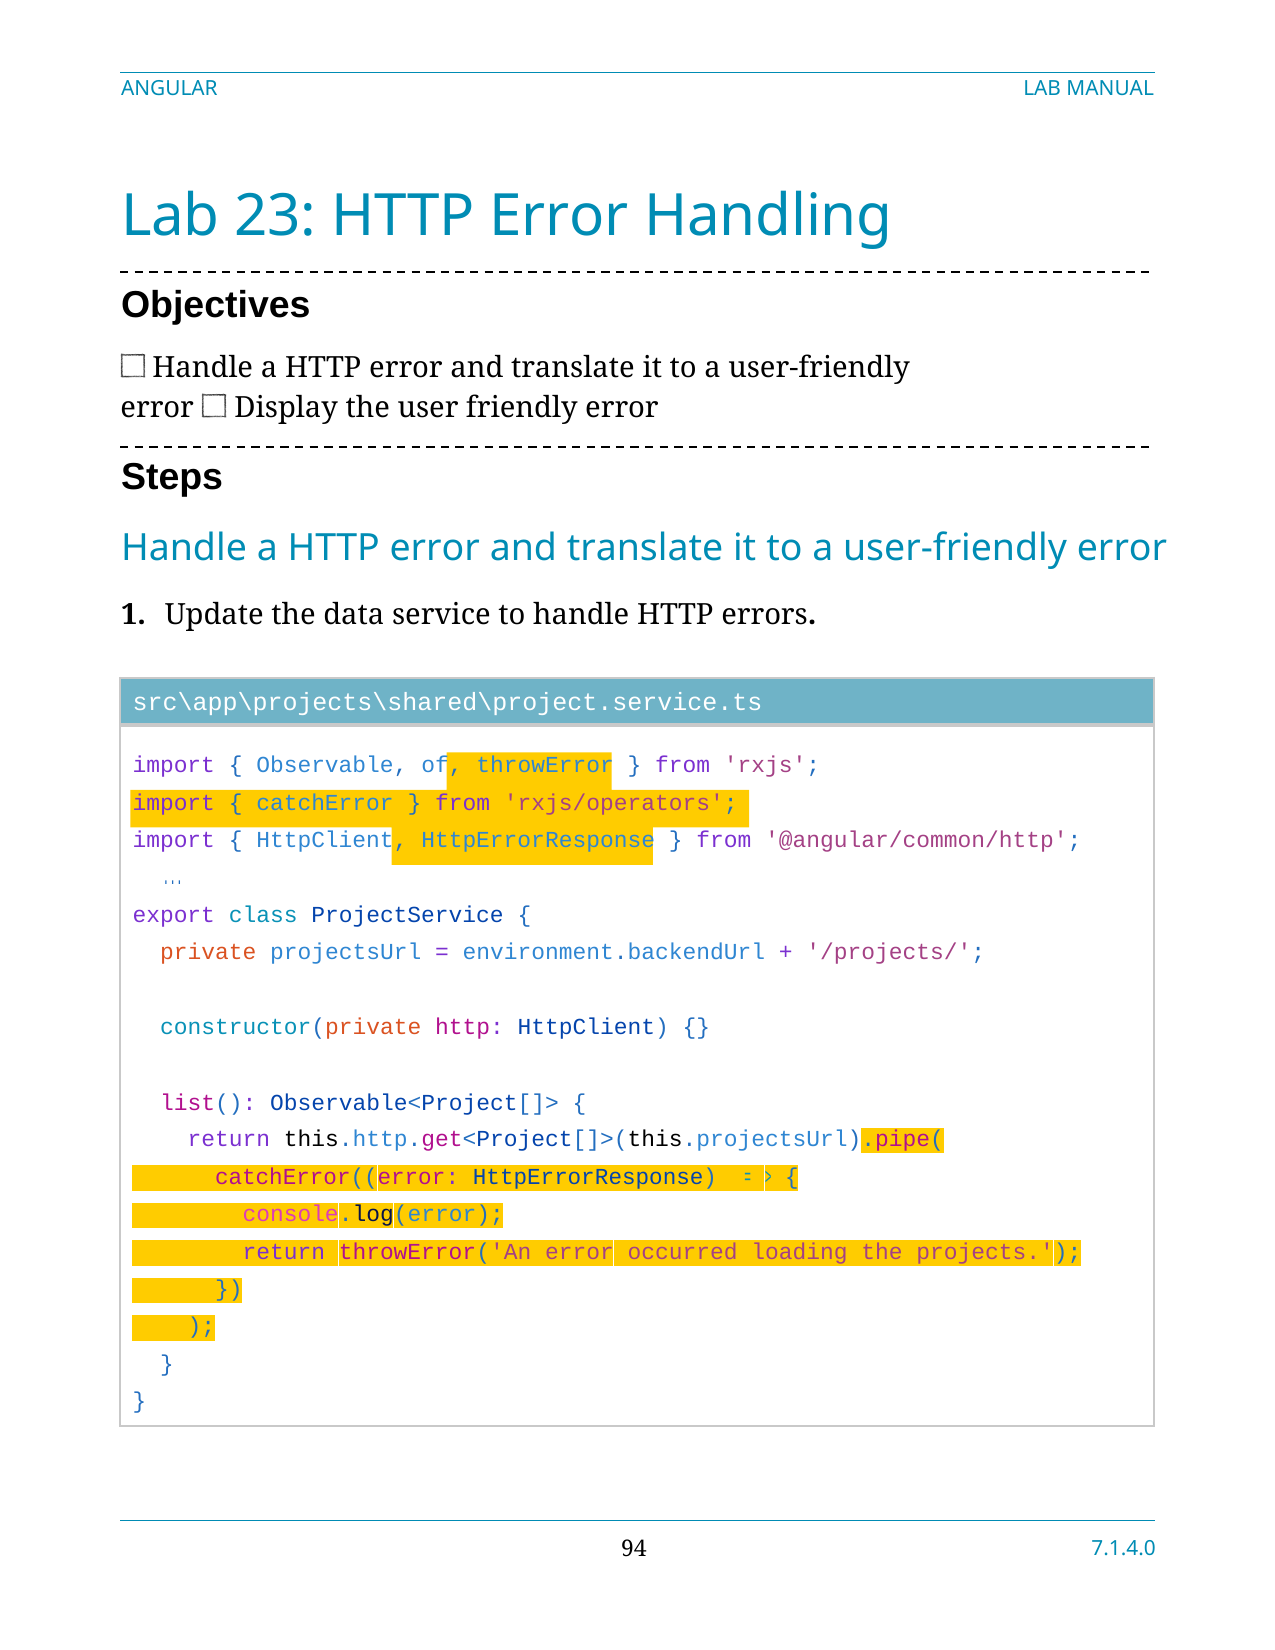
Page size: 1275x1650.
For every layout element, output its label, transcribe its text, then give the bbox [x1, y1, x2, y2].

table_header src\app\projects\shared\project.service.ts [121, 679, 1153, 723]
text Handle a HTTP error and translate it to a user-friendly error Display the user friendly error [120, 347, 929, 426]
subtitle Lab 23: HTTP Error Handling [121, 173, 1198, 252]
list Update the data service to handle HTTP errors. [121, 593, 1198, 633]
subtitle Objectives [121, 282, 1198, 325]
subtitle Steps [121, 454, 1198, 497]
picture [201, 393, 227, 418]
table_cell import { Observable, of, throwError } from 'rxjs'; import { catchError } from 'rxjs/operators'; import { HttpClient, HttpErrorResponse } from '@angular/common/http'; ... export class ProjectService { private projectsUrl = environment.backendUrl + '/projects/'; constructor(private http: HttpClient) {} list(): Observable<Project[]> { return this.http.get<Project[]>(this.projectsUrl).pipe( catchError((error: HttpErrorResponse) => { console.log(error); return throwError('An error occurred loading the projects.'); }) ); } } [121, 727, 1153, 1425]
picture [120, 353, 146, 378]
subtitle Handle a HTTP error and translate it to a user-friendly error [121, 521, 1198, 572]
